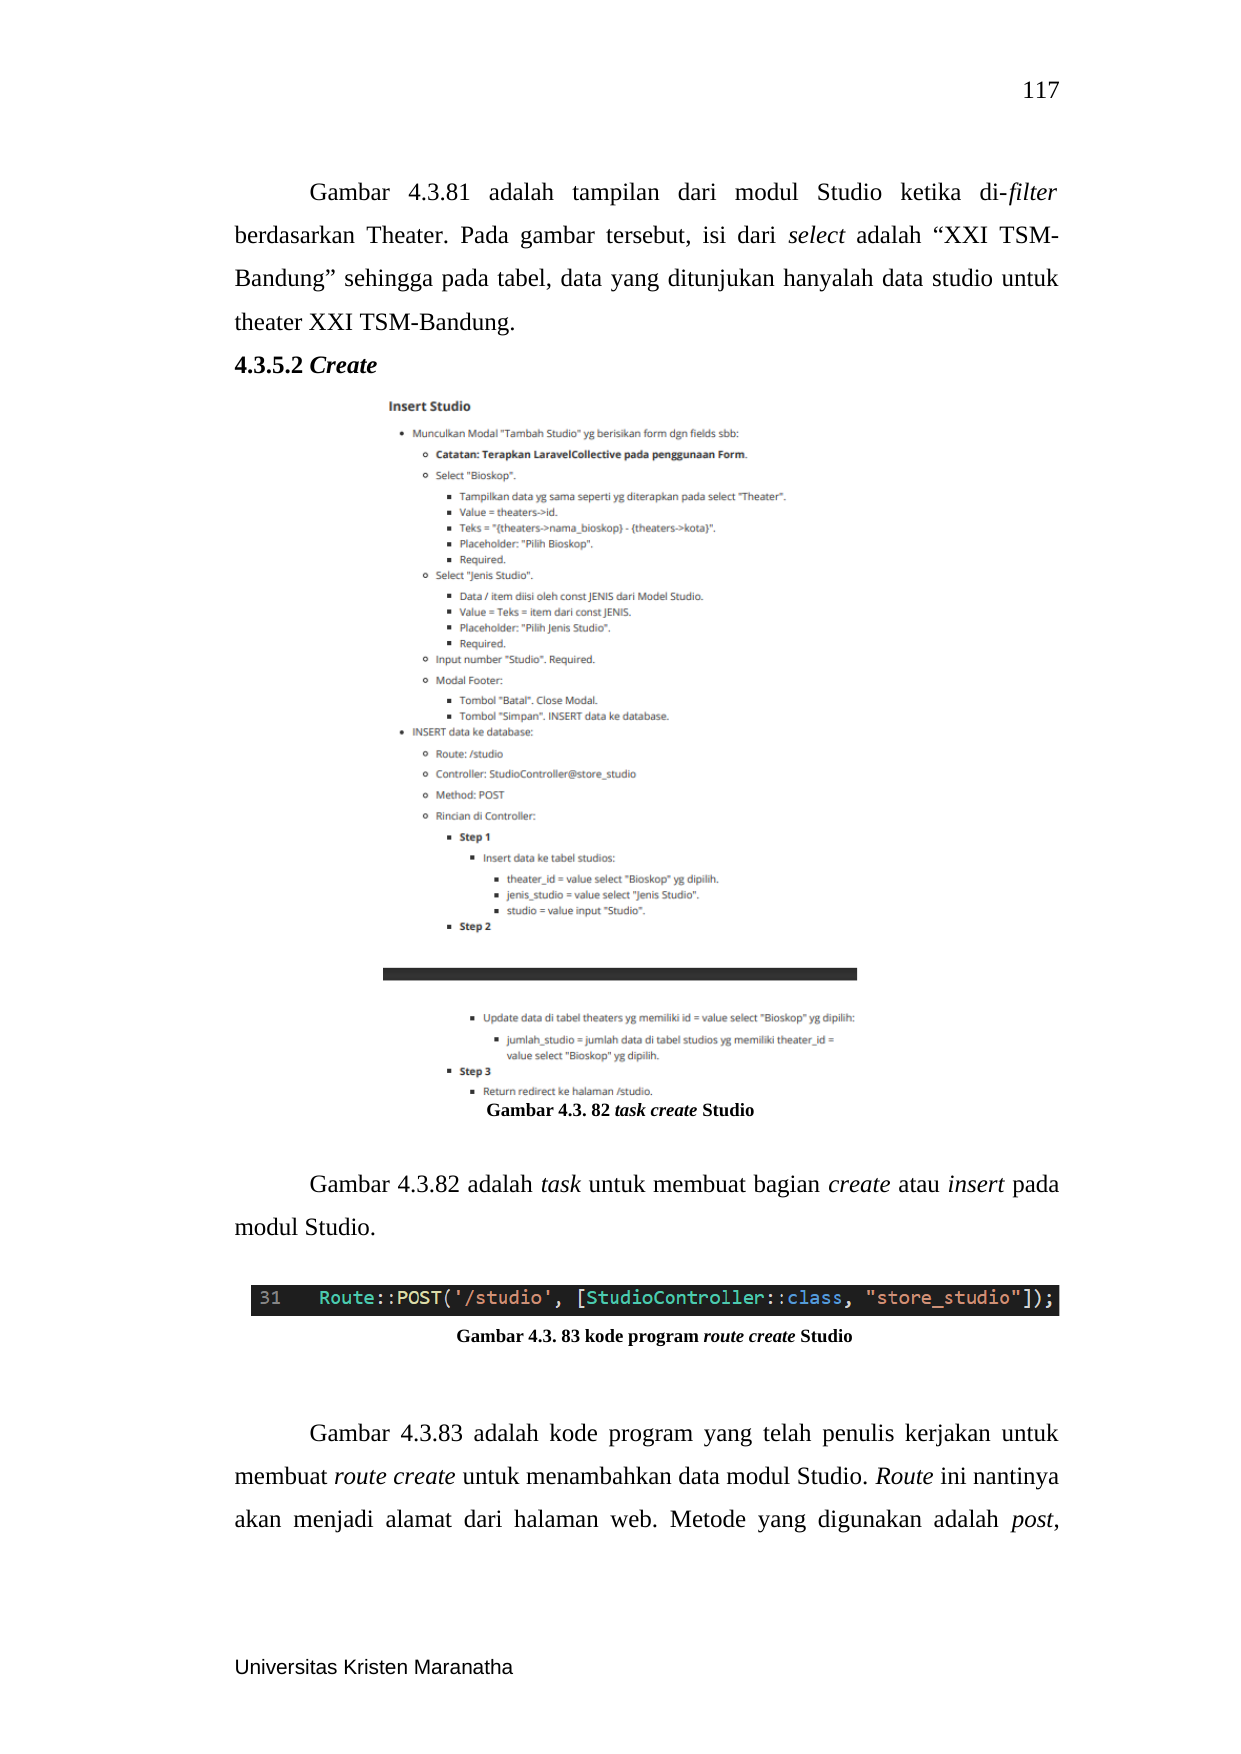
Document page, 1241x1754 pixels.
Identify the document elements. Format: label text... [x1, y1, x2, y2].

picture [383, 393, 858, 1115]
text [234, 1418, 1059, 1533]
text Gambar 4.3.81 adalah tampilan dari modul Studio ketika di-filter berdasarkan Theater. Pada gambar tersebut, isi dari select adalah “XXI TSM-Bandung” sehingga pada tabel, data yang ditunjukan hanyalah data studio untuk theater XXI TSM-Bandung. [234, 177, 1059, 335]
picture [251, 1285, 1060, 1316]
text Gambar 4.3.82 adalah task untuk membuat bagian create atau insert pada modul Studio. [234, 1169, 1059, 1241]
subtitle 4.3.5.2 Create [234, 350, 1059, 378]
